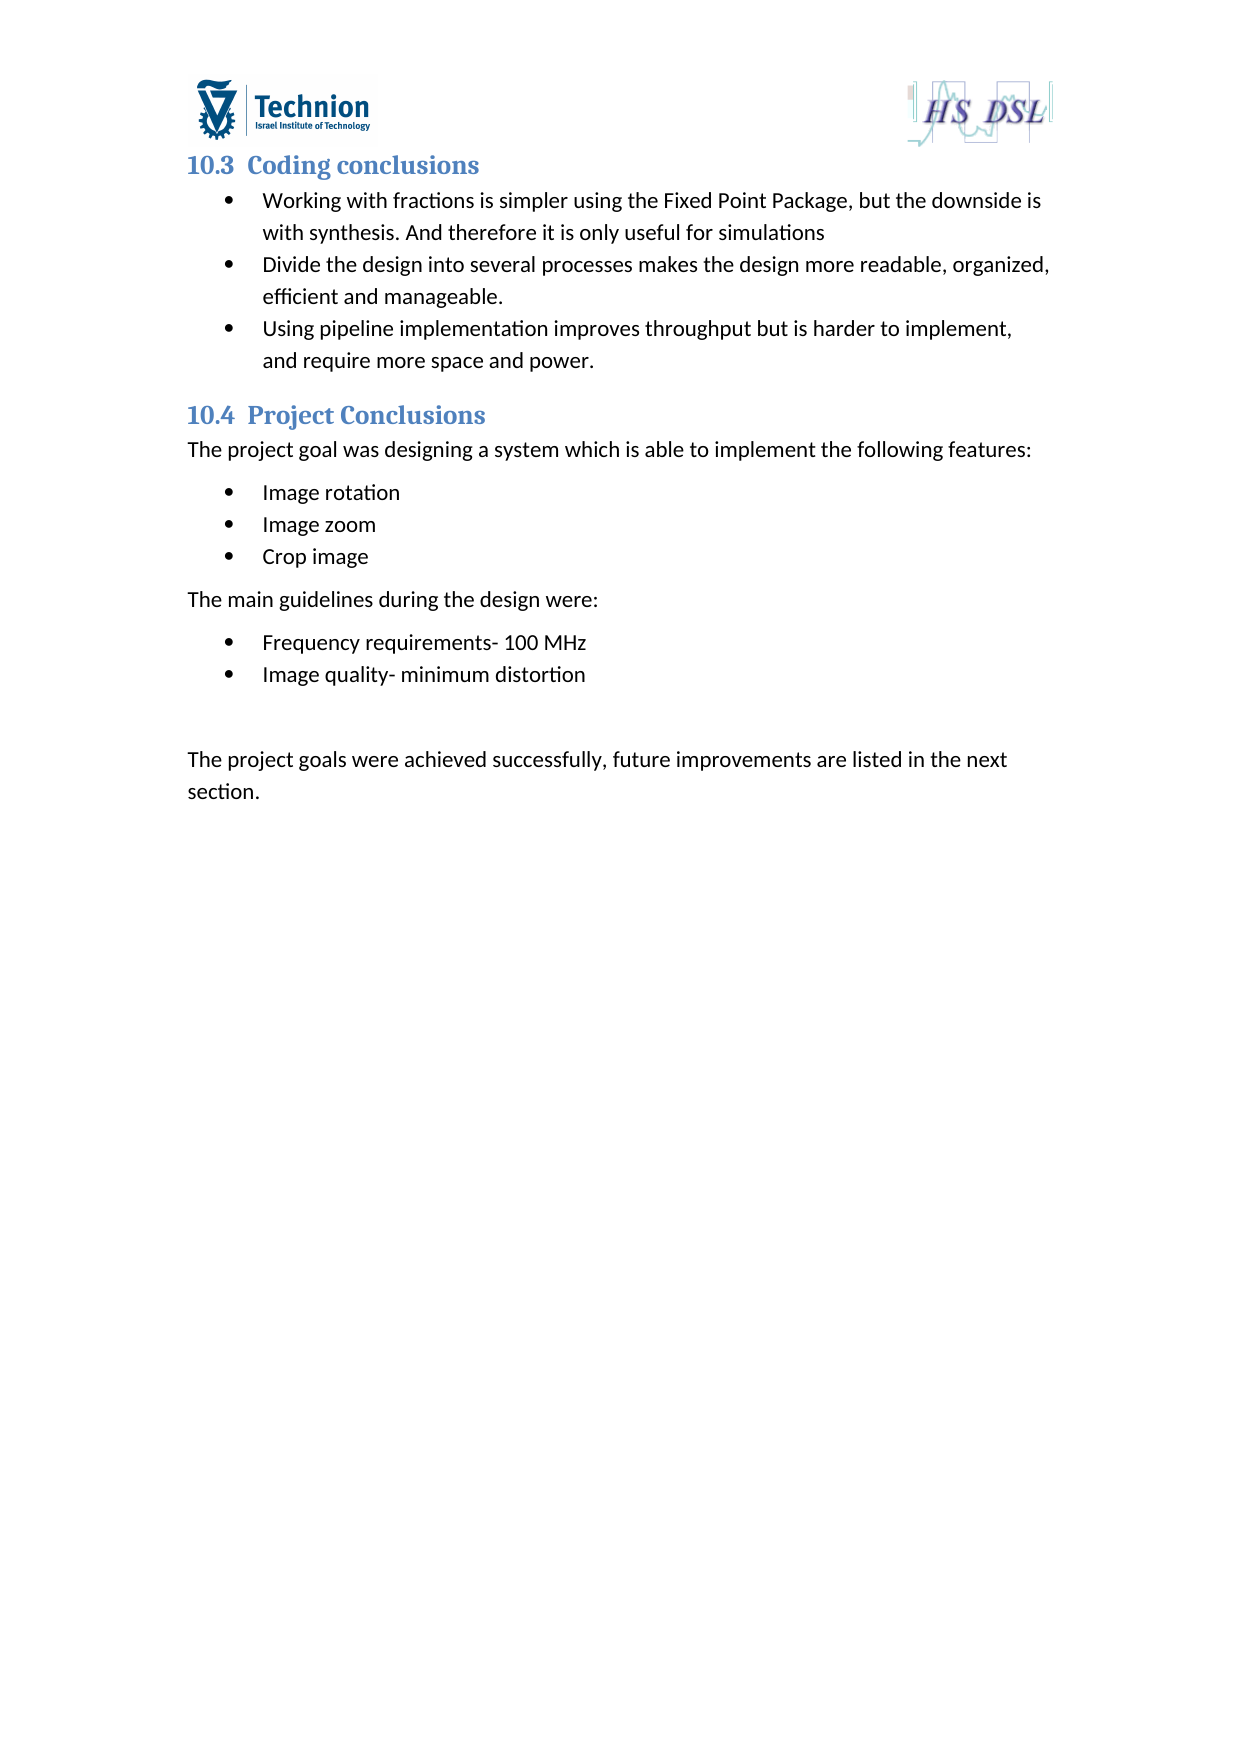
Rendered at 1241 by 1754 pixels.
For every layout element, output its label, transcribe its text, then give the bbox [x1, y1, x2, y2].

list Crop image [225, 542, 1053, 570]
list Image rotation [225, 478, 1053, 506]
picture [187, 74, 378, 147]
list Image zoom [225, 510, 1053, 538]
list Divide the design into several processes makes the design more readable, organized, efficient and manageable. [225, 250, 1053, 310]
list Frequency requirements- 100 MHz [225, 628, 1053, 656]
subtitle Coding conclusions [187, 150, 1053, 181]
picture [907, 73, 1053, 147]
subtitle Project Conclusions [187, 400, 1053, 431]
text The project goals were achieved successfully, future improvements are listed in the next section. [187, 745, 1053, 805]
text The main guidelines during the design were: [187, 585, 1053, 613]
list Using pipeline implementation improves throughput but is harder to implement, and require more space and power. [225, 314, 1053, 375]
text The project goal was designing a system which is able to implement the following features: [187, 435, 1053, 463]
list Image quality- minimum distortion [225, 660, 1053, 688]
list Working with fractions is simpler using the Fixed Point Package, but the downside is with synthesis. And therefore it is only useful for simulations [225, 186, 1053, 246]
